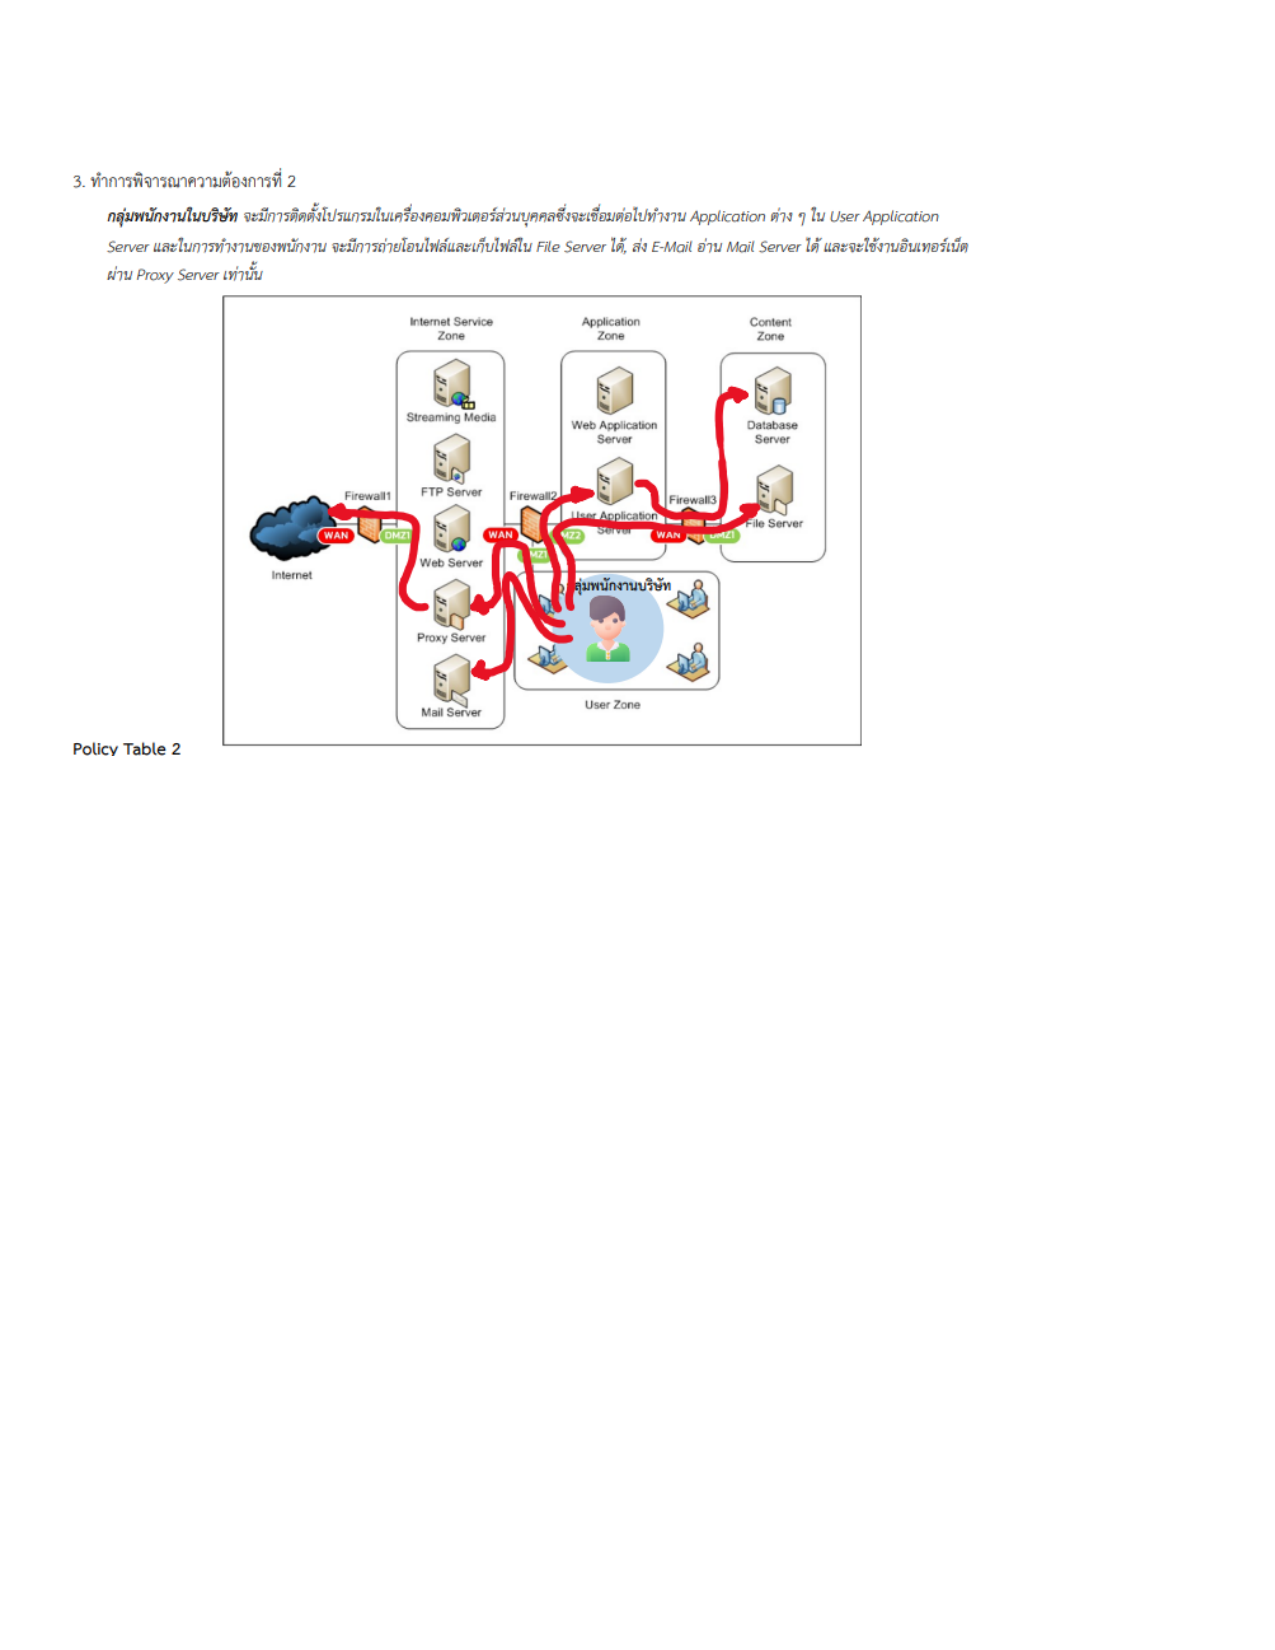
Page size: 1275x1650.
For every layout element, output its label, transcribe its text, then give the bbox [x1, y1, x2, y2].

picture [37, 150, 1013, 756]
